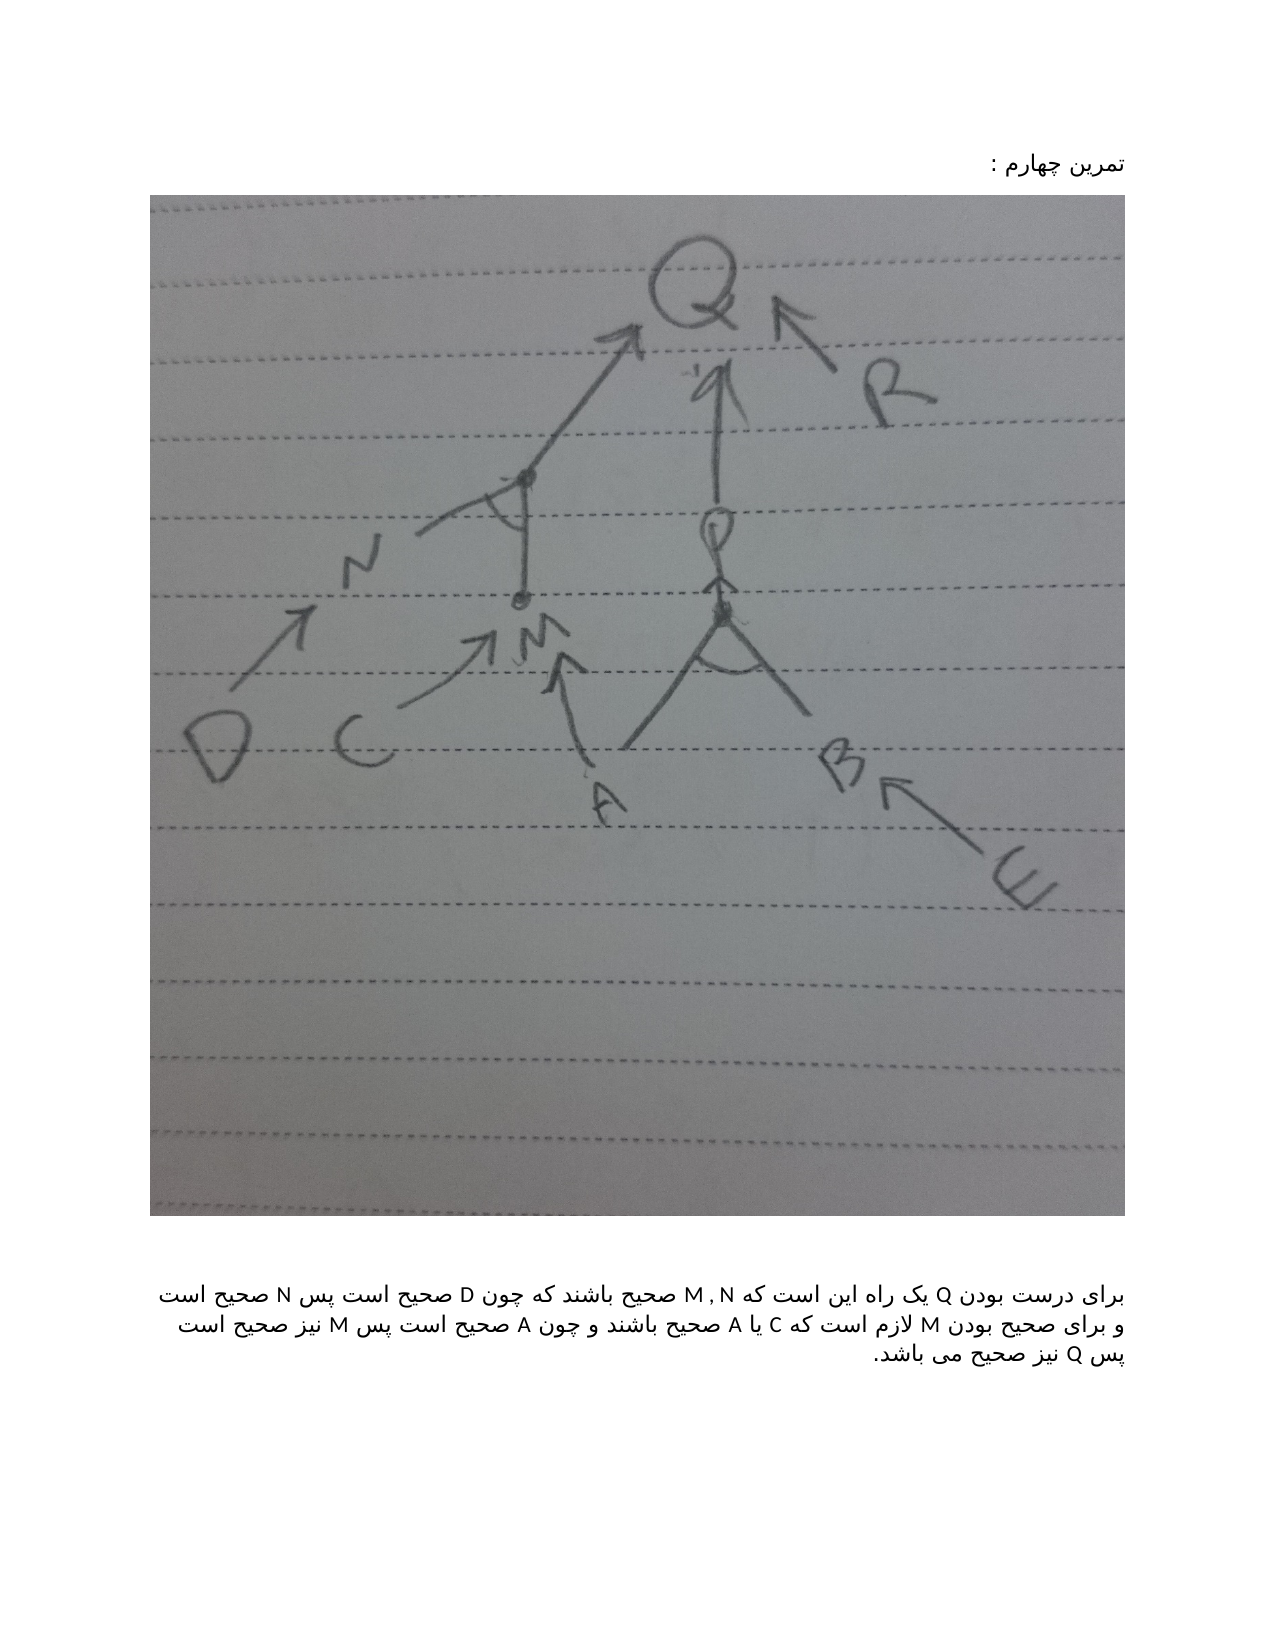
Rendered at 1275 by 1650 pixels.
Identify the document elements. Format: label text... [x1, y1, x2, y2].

text برای درست بودن Q یک راه این است که M , N صحیح باشند که چون D صحیح است پس N صحیح است و برای صحیح بودن M لازم است که C یا A صحیح باشند و چون A صحیح است پس M نیز صحیح است پس Q نیز صحیح می باشد. [150, 1280, 1125, 1367]
text تمرین چهارم : [150, 150, 1125, 177]
picture [150, 195, 1125, 1216]
